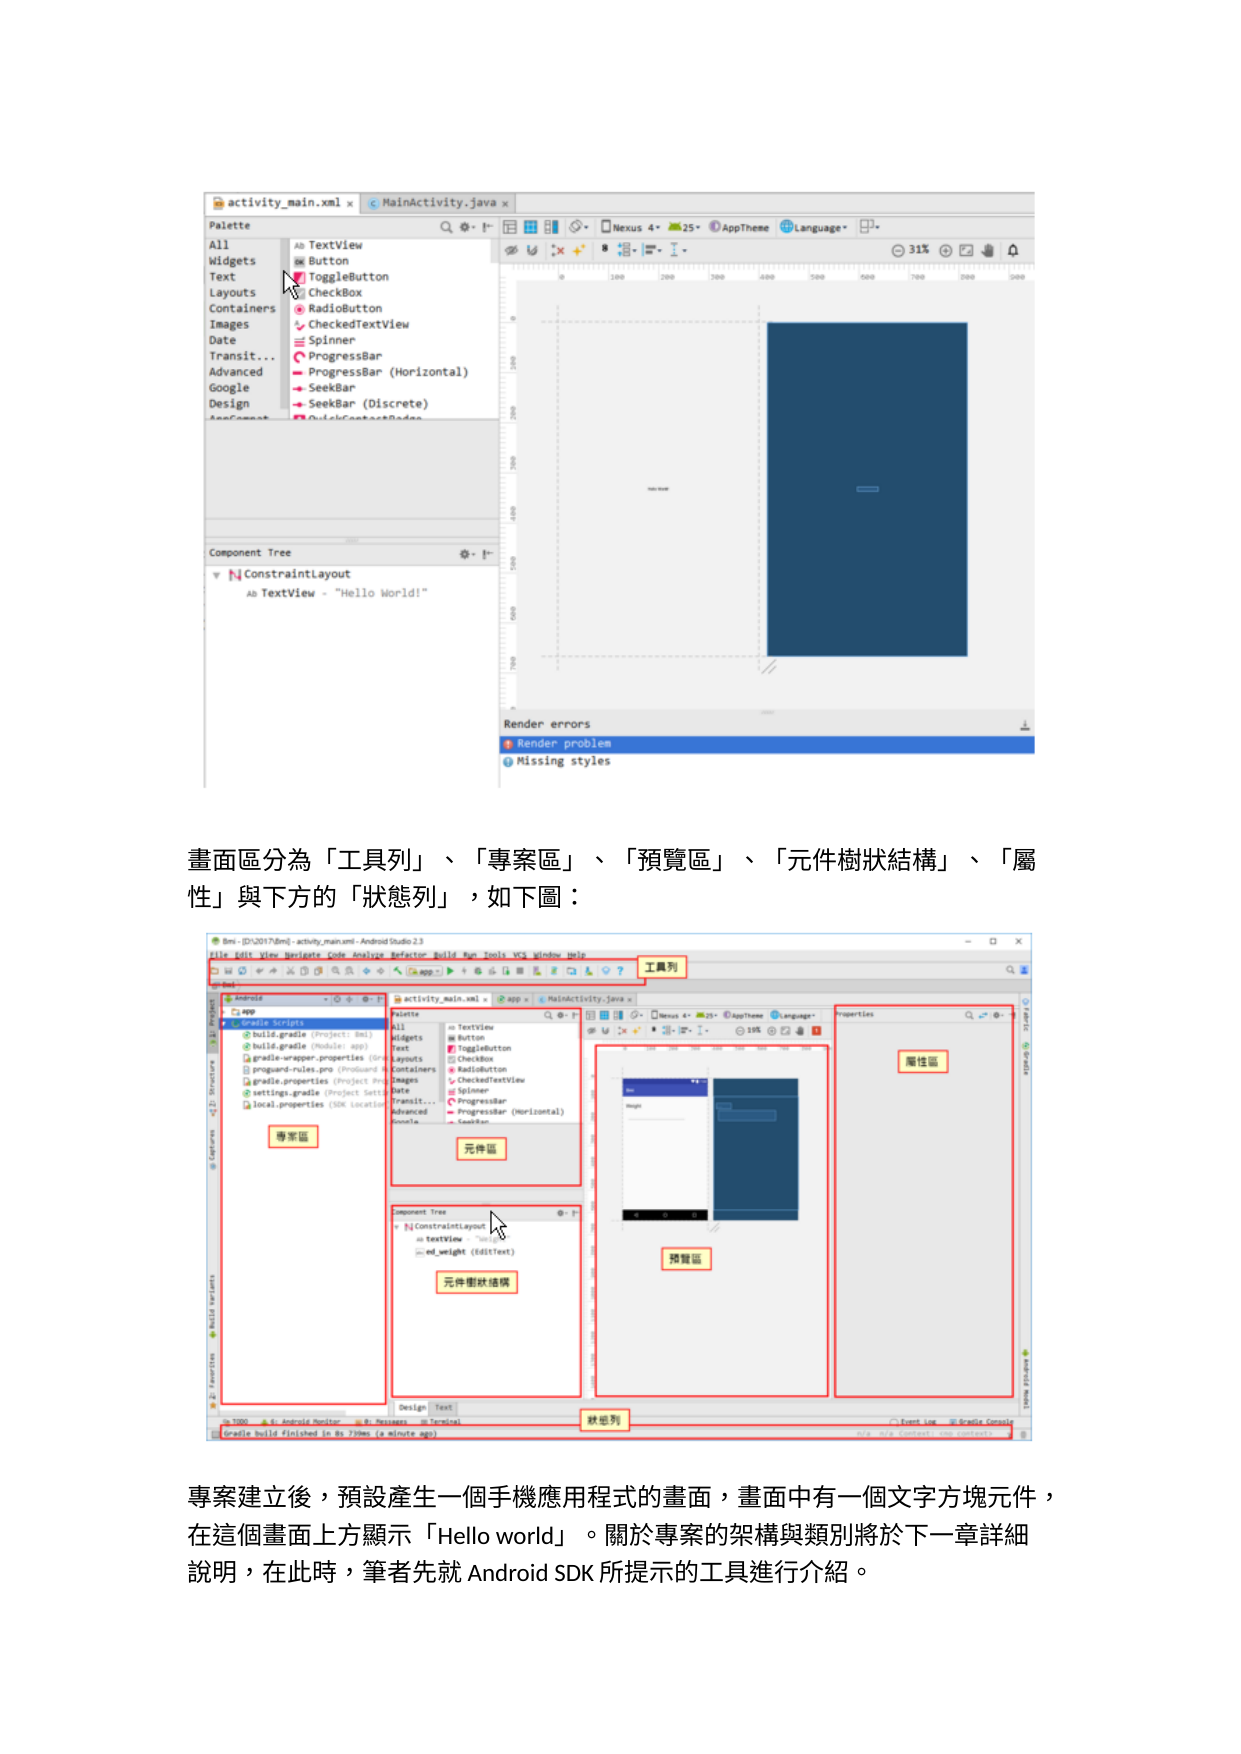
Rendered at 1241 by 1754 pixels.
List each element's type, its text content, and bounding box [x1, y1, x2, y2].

text 專案建立後，預設產生一個手機應用程式的畫面，畫面中有一個文字方塊元件，在這個畫面上方顯示「Hello world」。關於專案的架構與類別將於下一章詳細說明，在此時，筆者先就Android SDK所提示的工具進行介紹。 [187, 1477, 1053, 1589]
picture [187, 923, 1053, 1469]
picture [187, 181, 1053, 823]
text 畫面區分為「工具列」、「專案區」、「預覽區」、「元件樹狀結構」、「屬性」與下方的「狀態列」，如下圖： [187, 839, 1053, 914]
